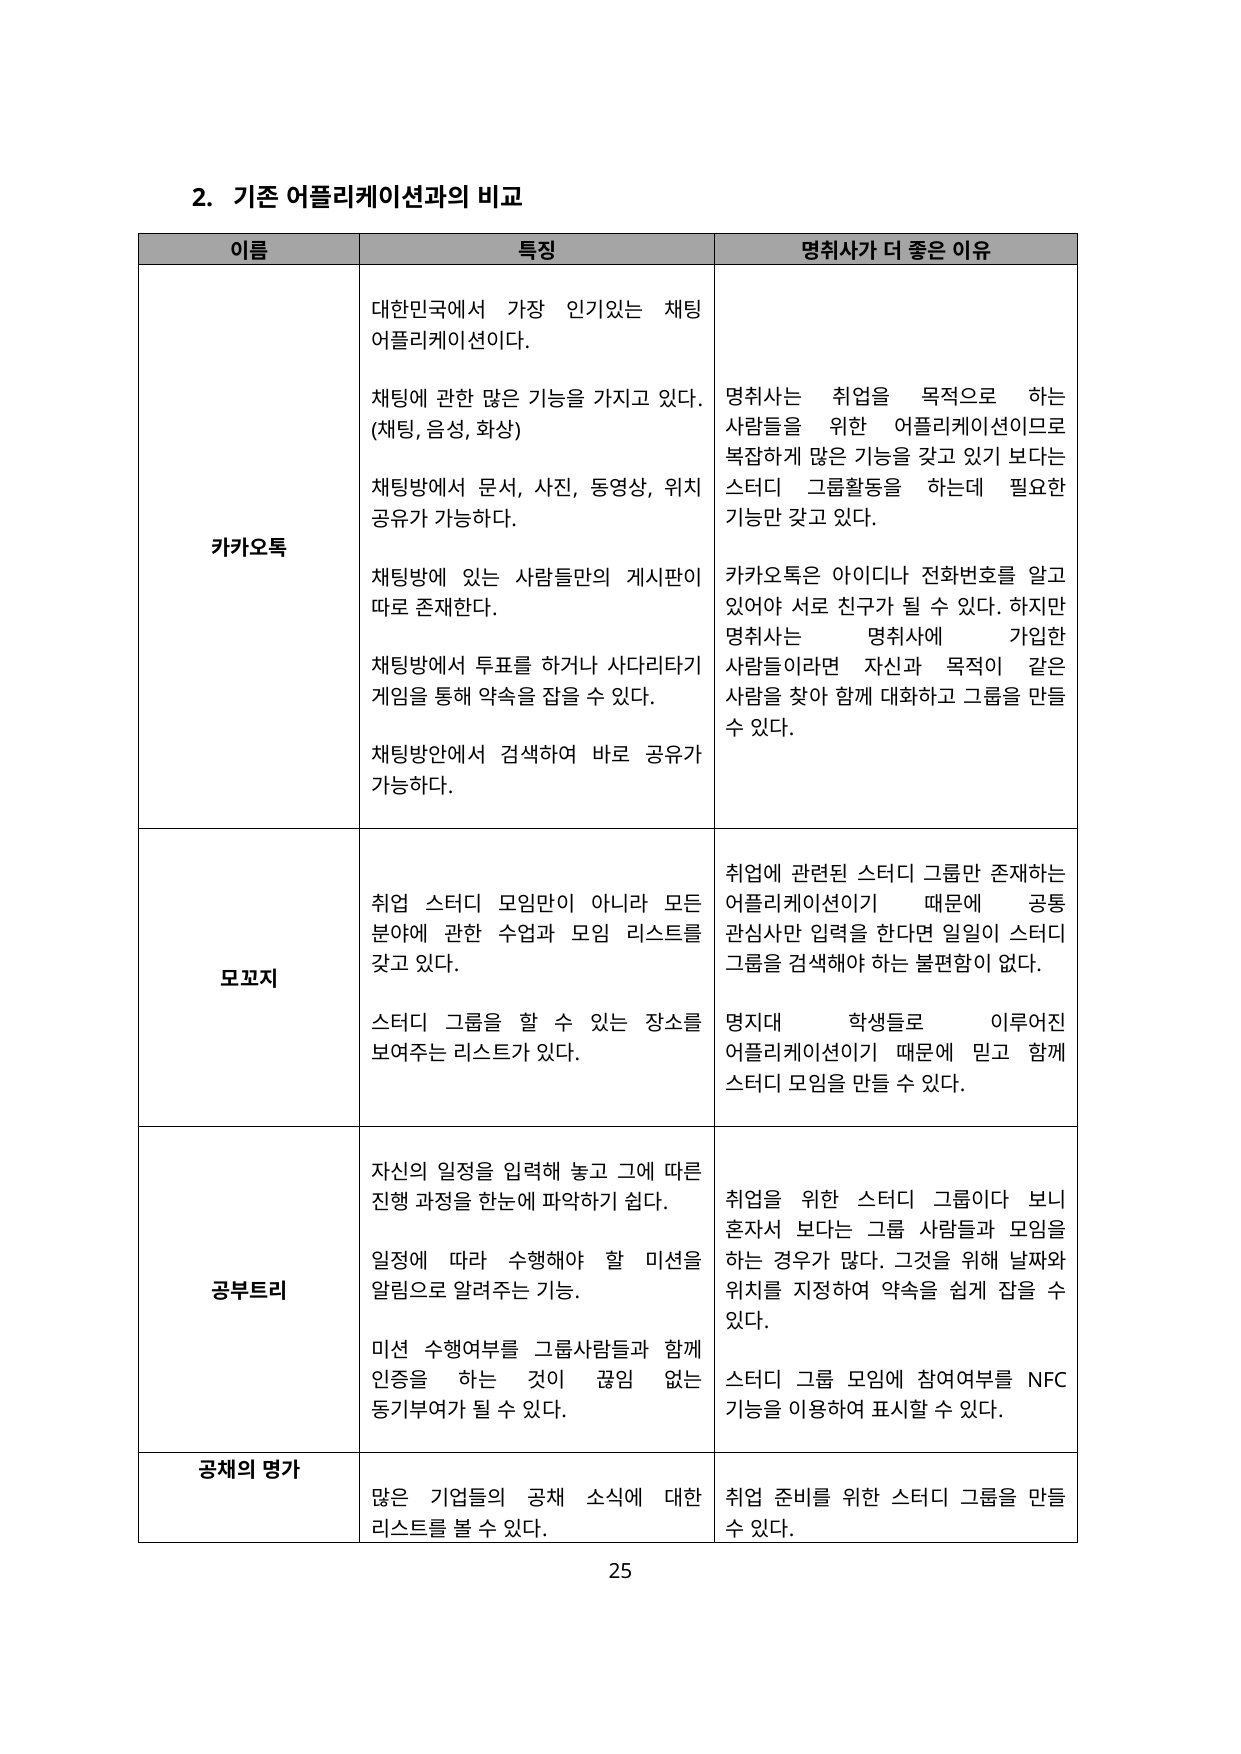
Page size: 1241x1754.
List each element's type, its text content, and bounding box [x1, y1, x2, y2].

table_cell 대한민국에서 가장 인기있는 채팅 어플리케이션이다. 채팅에 관한 많은 기능을 가지고 있다. (채팅, 음성, 화상) 채팅방에서 문서, 사진, 동영상, 위치 공유가 가능하다. 채팅방에 있는 사람들만의 게시판이 따로 존재한다. 채팅방에서 투표를 하거나 사다리타기 게임을 통해 약속을 잡을 수 있다. 채팅방안에서 검색하여 바로 공유가 가능하다. [360, 265, 714, 828]
table_header 이름 [139, 234, 359, 264]
table_cell 명취사는 취업을 목적으로 하는 사람들을 위한 어플리케이션이므로 복잡하게 많은 기능을 갖고 있기 보다는 스터디 그룹활동을 하는데 필요한 기능만 갖고 있다. 카카오톡은 아이디나 전화번호를 알고 있어야 서로 친구가 될 수 있다. 하지만 명취사는 명취사에 가입한 사람들이라면 자신과 목적이 같은 사람을 찾아 함께 대화하고 그룹을 만들 수 있다. [715, 265, 1077, 828]
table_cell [715, 1453, 1077, 1542]
text 기존 어플리케이션과의 비교 [192, 177, 1090, 213]
table_cell 모꼬지 [139, 829, 359, 1126]
table_cell 자신의 일정을 입력해 놓고 그에 따른 진행 과정을 한눈에 파악하기 쉽다. 일정에 따라 수행해야 할 미션을 알림으로 알려주는 기능. 미션 수행여부를 그룹사람들과 함께 인증을 하는 것이 끊임 없는 동기부여가 될 수 있다. [360, 1127, 714, 1452]
table_cell 카카오톡 [139, 265, 359, 828]
table_header 명취사가 더 좋은 이유 [715, 234, 1077, 264]
table_cell 취업 스터디 모임만이 아니라 모든 분야에 관한 수업과 모임 리스트를 갖고 있다. 스터디 그룹을 할 수 있는 장소를 보여주는 리스트가 있다. [360, 829, 714, 1126]
table_cell 취업에 관련된 스터디 그룹만 존재하는 어플리케이션이기 때문에 공통 관심사만 입력을 한다면 일일이 스터디 그룹을 검색해야 하는 불편함이 없다. 명지대 학생들로 이루어진 어플리케이션이기 때문에 믿고 함께 스터디 모임을 만들 수 있다. [715, 829, 1077, 1126]
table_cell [360, 1453, 714, 1542]
table_cell 공부트리 [139, 1127, 359, 1452]
table_header 특징 [360, 234, 714, 264]
table_cell 공채의 명가 [139, 1453, 359, 1542]
table_cell 취업을 위한 스터디 그룹이다 보니 혼자서 보다는 그룹 사람들과 모임을 하는 경우가 많다. 그것을 위해 날짜와 위치를 지정하여 약속을 쉽게 잡을 수 있다. 스터디 그룹 모임에 참여여부를 NFC 기능을 이용하여 표시할 수 있다. [715, 1127, 1077, 1452]
